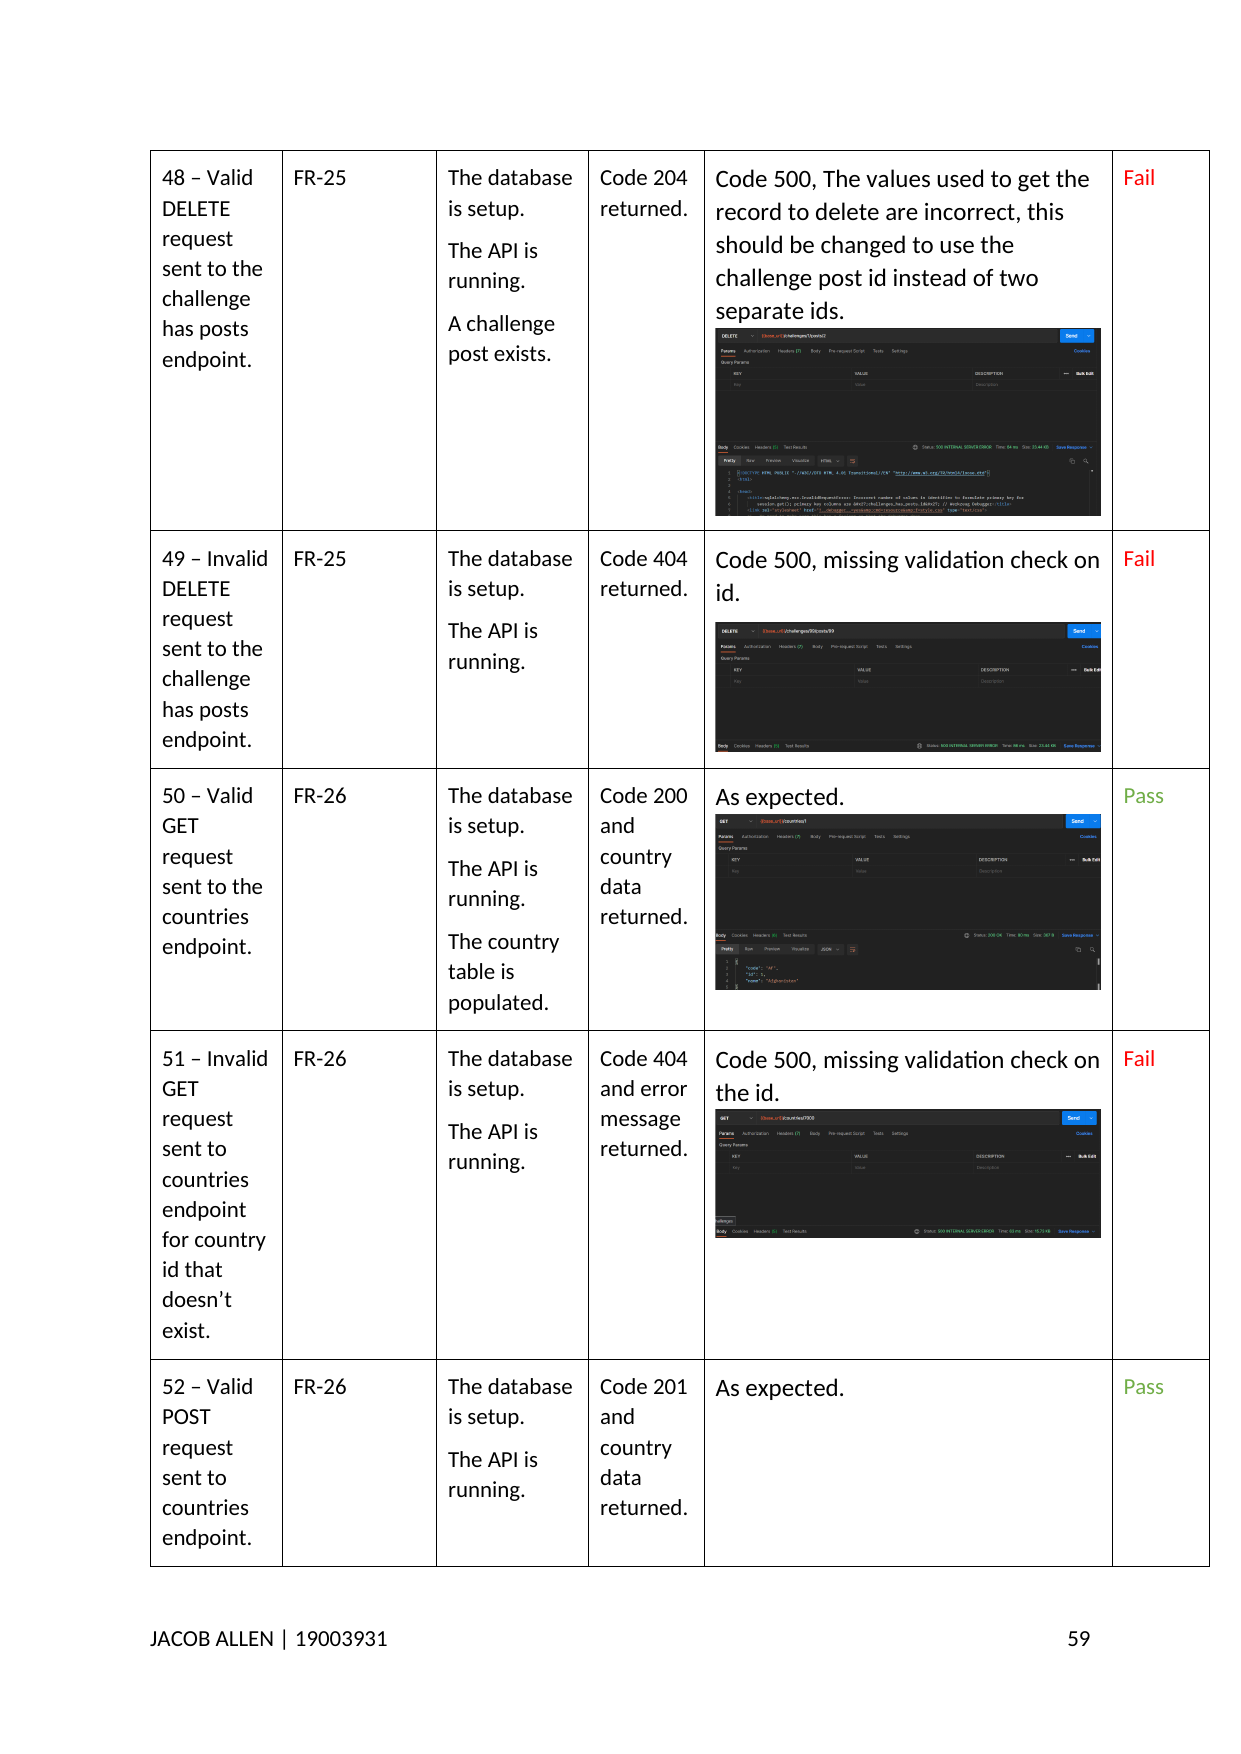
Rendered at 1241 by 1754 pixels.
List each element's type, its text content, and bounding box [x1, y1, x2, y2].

picture [715, 328, 1101, 516]
picture [715, 814, 1101, 990]
table_cell Pass [1113, 1360, 1209, 1566]
table_cell FR-26 [283, 769, 436, 1030]
picture [715, 1109, 1101, 1238]
table_cell Fail [1113, 531, 1209, 768]
table_cell 50 – Valid GET request sent to the countries endpoint. [151, 769, 282, 1030]
table_cell As expected. [705, 769, 1112, 1030]
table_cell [437, 1031, 588, 1359]
table_cell 48 – Valid DELETE request sent to the challenge has posts endpoint. [151, 151, 282, 530]
table_cell 49 – Invalid DELETE request sent to the challenge has posts endpoint. [151, 531, 282, 768]
table_cell FR-25 [283, 531, 436, 768]
table_cell Fail [1113, 1031, 1209, 1359]
table_cell Code 404 returned. [589, 531, 704, 768]
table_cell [589, 1360, 704, 1566]
table_cell Code 500, missing validation check on id. [705, 531, 1112, 768]
table_cell Code 500, missing validation check on the id. [705, 1031, 1112, 1359]
table_cell Code 200 and country data returned. [589, 769, 704, 1030]
table_cell The database is setup. The API is running. [437, 531, 588, 768]
table_cell Code 500, The values used to get the record to delete are incorrect, this should be changed to use the challenge post id instead of two separate ids. [705, 151, 1112, 530]
table_cell FR-26 [283, 1031, 436, 1359]
table_cell FR-25 [283, 151, 436, 530]
table_cell 51 – Invalid GET request sent to countries endpoint for country id that doesn’t exist. [151, 1031, 282, 1359]
table_cell The database is setup. The API is running. The country table is populated. [437, 769, 588, 1030]
table_cell Pass [1113, 769, 1209, 1030]
table_cell Code 204 returned. [589, 151, 704, 530]
table_cell As expected. [705, 1360, 1112, 1566]
table_cell Code 404 and error message returned. [589, 1031, 704, 1359]
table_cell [151, 1360, 282, 1566]
table_cell The database is setup. The API is running. A challenge post exists. [437, 151, 588, 530]
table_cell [437, 1360, 588, 1566]
table_cell FR-26 [283, 1360, 436, 1566]
picture [715, 622, 1101, 752]
table_cell Fail [1113, 151, 1209, 530]
